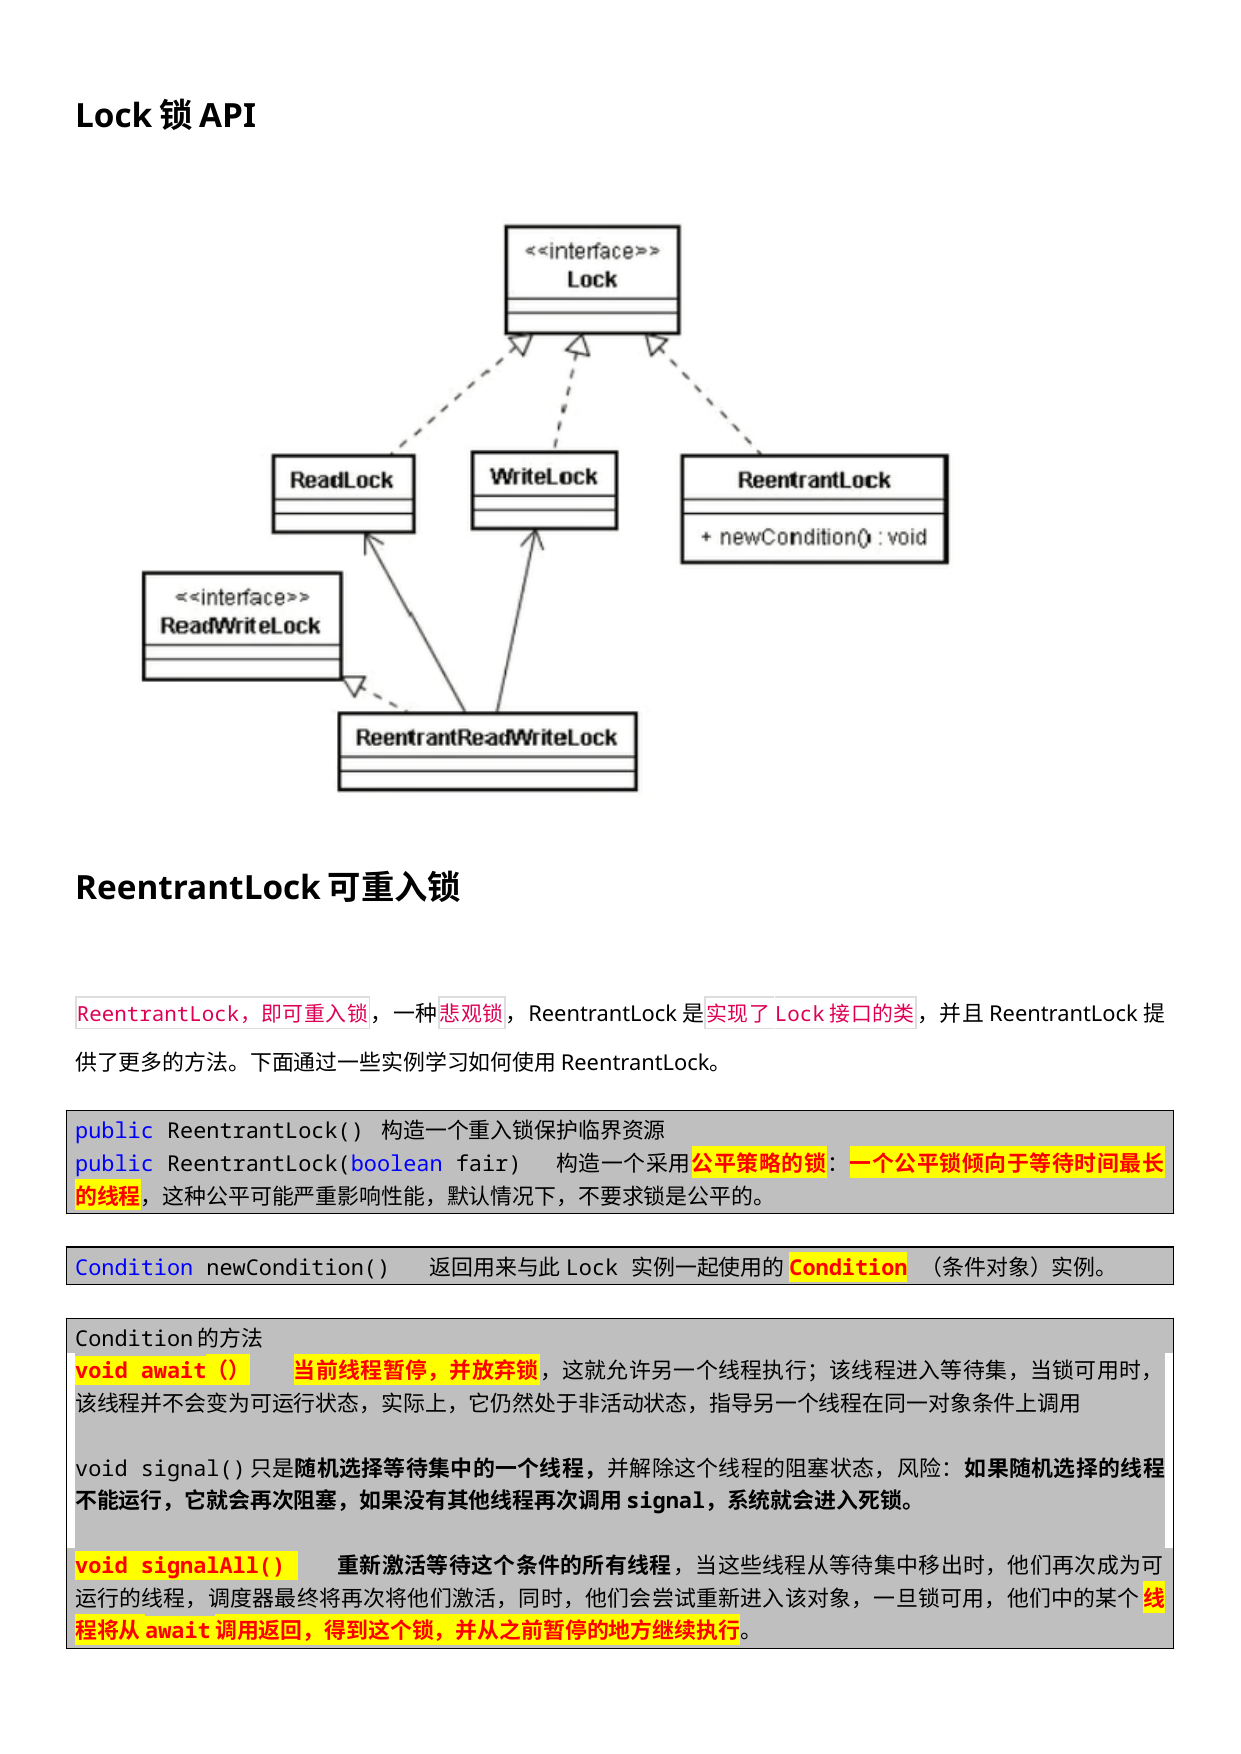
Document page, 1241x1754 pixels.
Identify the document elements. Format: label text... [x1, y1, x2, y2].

text Condition newCondition() 返回用来与此 Lock 实例一起使用的 Condition （条件对象）实例。 [67, 1248, 1173, 1284]
text public ReentrantLock(boolean fair) 构造一个采用公平策略的锁：一个公平锁倾向于等待时间最长的线程，这种公平可能严重影响性能，默认情况下，不要求锁是公平的。 [67, 1143, 1173, 1213]
text ReentrantLock，即可重入锁，一种悲观锁，ReentrantLock是实现了Lock接口的类，并且ReentrantLock提供了更多的方法。下面通过一些实例学习如何使用ReentrantLock。 [75, 980, 1165, 1078]
subtitle ReentrantLock可重入锁 [75, 853, 1165, 918]
text public ReentrantLock() 构造一个重入锁保护临界资源 [67, 1111, 1173, 1143]
text void signalAll() 重新激活等待这个条件的所有线程，当这些线程从等待集中移出时，他们再次成为可运行的线程，调度器最终将再次将他们激活，同时，他们会尝试重新进入该对象，一旦锁可用，他们中的某个线程将从await调用返回，得到这个锁，并从之前暂停的地方继续执行。 [67, 1545, 1173, 1648]
text void signal() 只是随机选择等待集中的一个线程，并解除这个线程的阻塞状态，风险：如果随机选择的线程不能运行，它就会再次阻塞，如果没有其他线程再次调用signal，系统就会进入死锁。 [75, 1451, 1165, 1516]
picture [75, 208, 1085, 807]
text Condition的方法 [67, 1319, 1173, 1353]
subtitle Lock锁API [75, 81, 1165, 146]
text void await（） 当前线程暂停，并放弃锁，这就允许另一个线程执行；该线程进入等待集，当锁可用时，该线程并不会变为可运行状态，实际上，它仍然处于非活动状态，指导另一个线程在同一对象条件上调用 [75, 1353, 1165, 1418]
